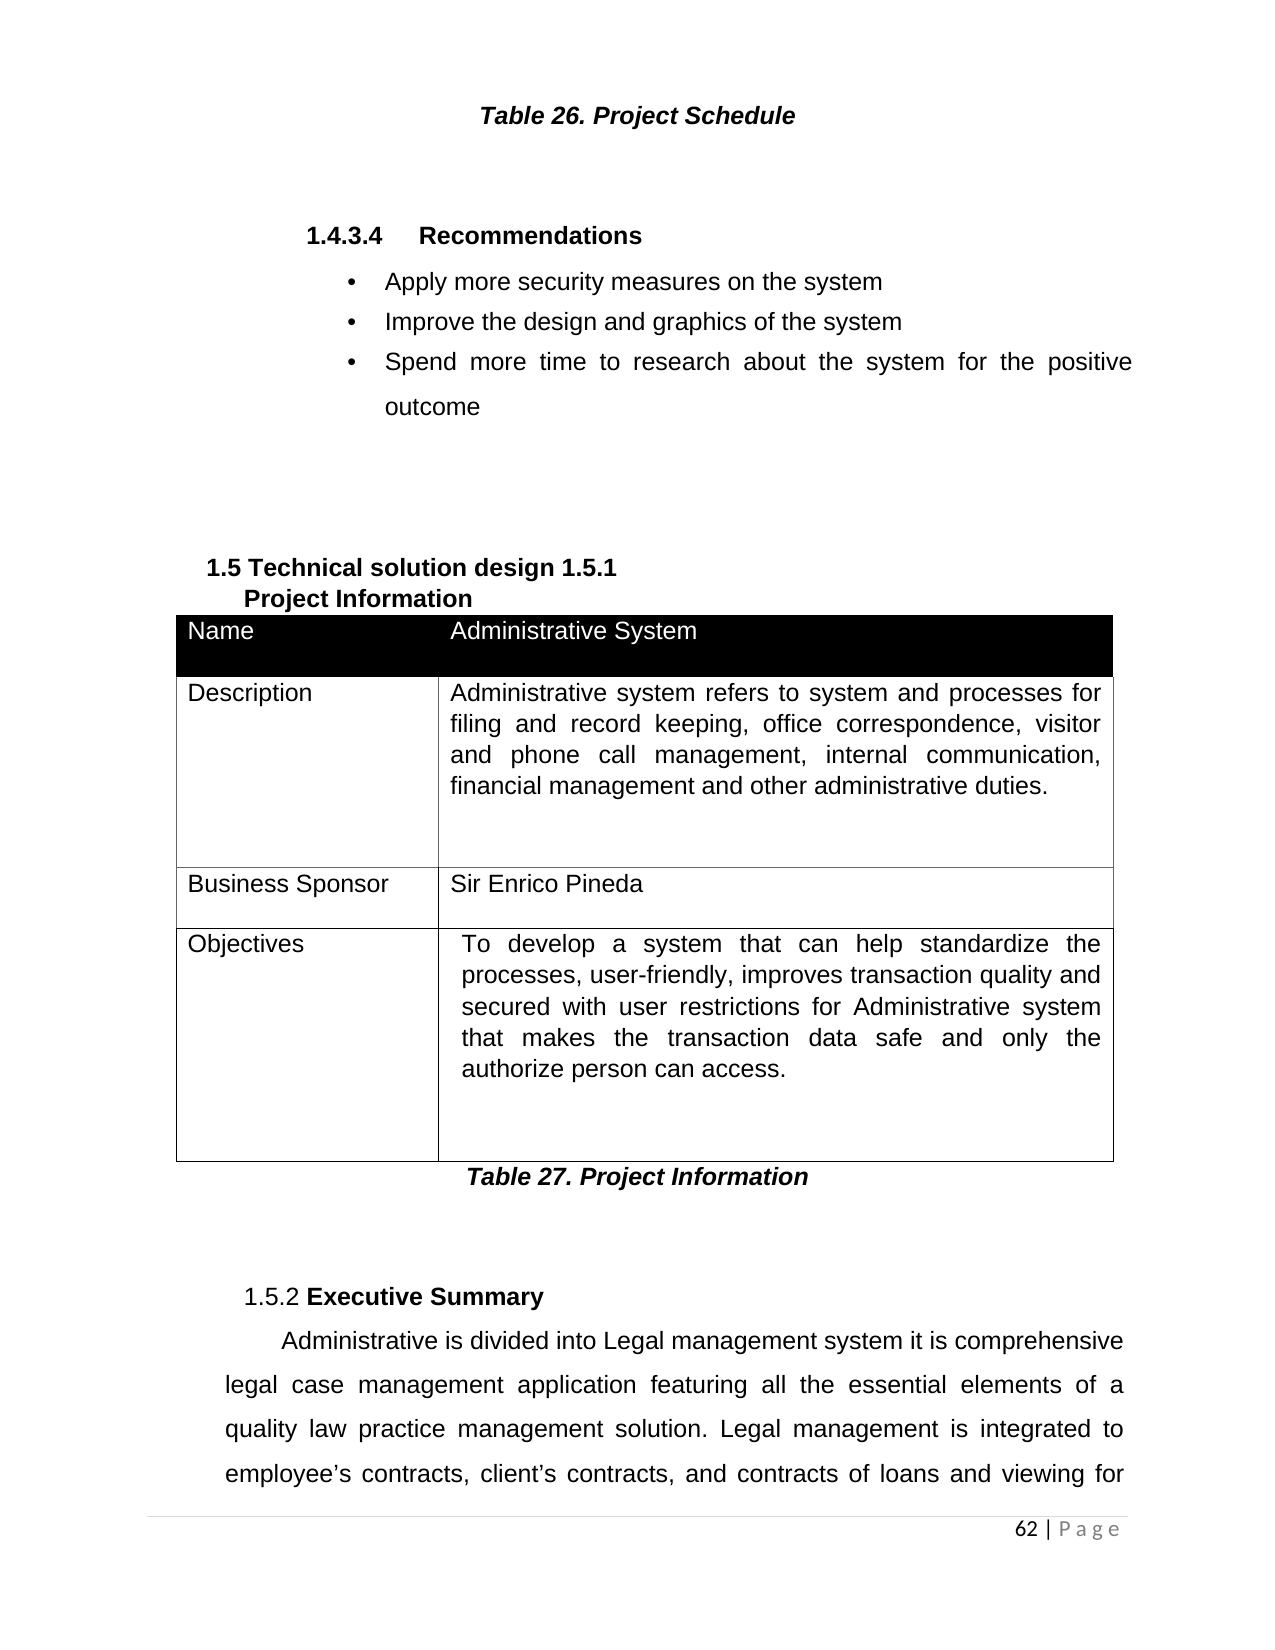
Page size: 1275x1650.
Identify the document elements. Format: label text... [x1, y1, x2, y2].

list Improve the design and graphics of the system [347, 307, 1133, 336]
table_header Name [176, 615, 439, 677]
subtitle 1.5.2 Executive Summary [244, 1282, 1134, 1311]
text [225, 1326, 1126, 1487]
subtitle Table 26. Project Schedule [357, 101, 918, 129]
list Spend more time to research about the system for the positive outcome [347, 347, 1133, 420]
subtitle 1.4.3.4 Recommendations [150, 221, 1134, 249]
table_cell Administrative system refers to system and processes for filing and record keeping, office correspondence, visitor and phone call management, internal communication, financial management and other administrative duties. [439, 677, 1113, 867]
subtitle 1.5 Technical solution design 1.5.1 Project Information [206, 553, 651, 613]
table_cell To develop a system that can help standardize the processes, user-friendly, improves transaction quality and secured with user restrictions for Administrative system that makes the transaction data safe and only the authorize person can access. [439, 929, 1113, 1161]
list Apply more security measures on the system [347, 267, 1133, 296]
table_cell Objectives [177, 929, 438, 1161]
subtitle Table 27. Project Information [357, 1162, 918, 1191]
table_header Administrative System [439, 615, 1113, 677]
table_cell Description [177, 677, 438, 867]
table_cell Business Sponsor [177, 868, 438, 928]
table_cell Sir Enrico Pineda [439, 868, 1113, 928]
